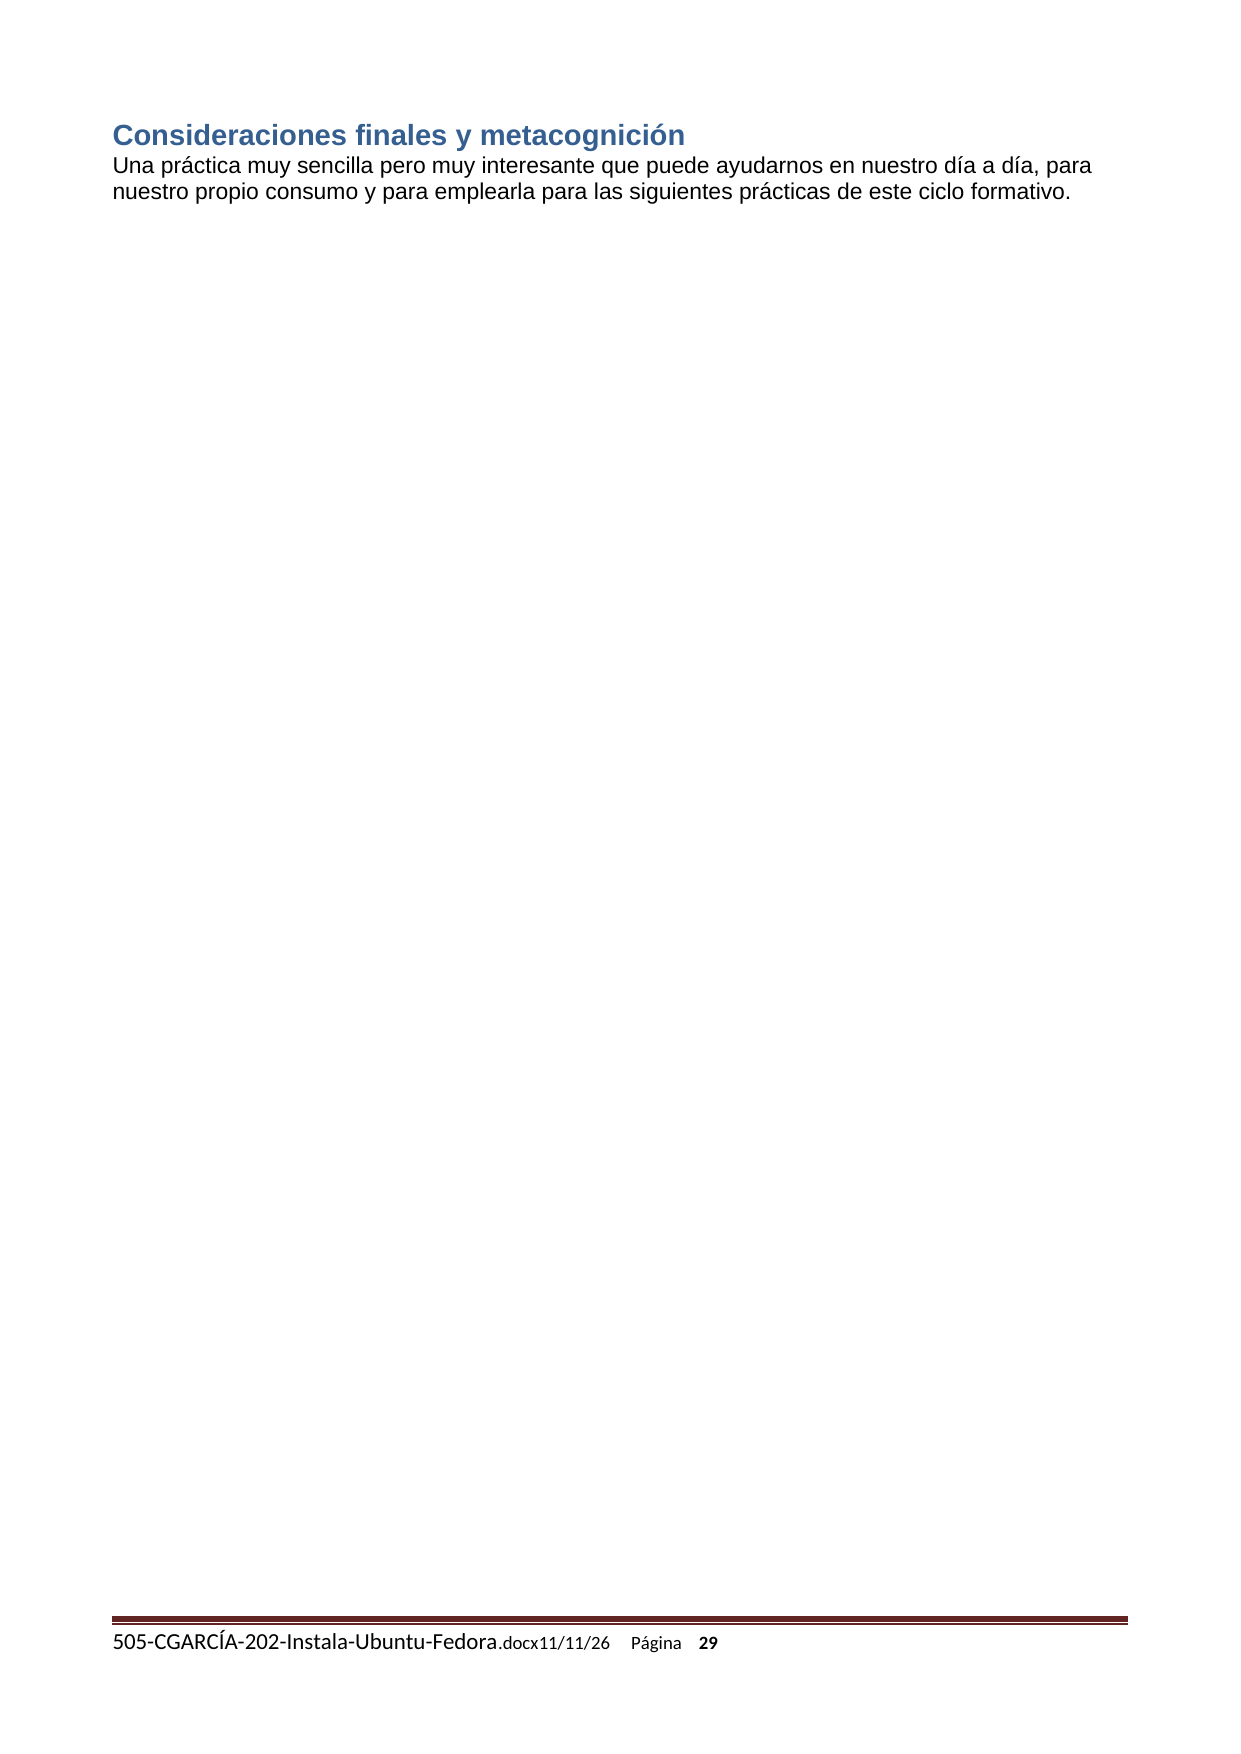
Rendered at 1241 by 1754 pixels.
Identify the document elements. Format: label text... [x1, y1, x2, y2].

text Una práctica muy sencilla pero muy interesante que puede ayudarnos en nuestro día a día, para nuestro propio consumo y para emplearla para las siguientes prácticas de este ciclo formativo. [112, 152, 1128, 204]
subtitle Consideraciones finales y metacognición [112, 118, 1128, 152]
